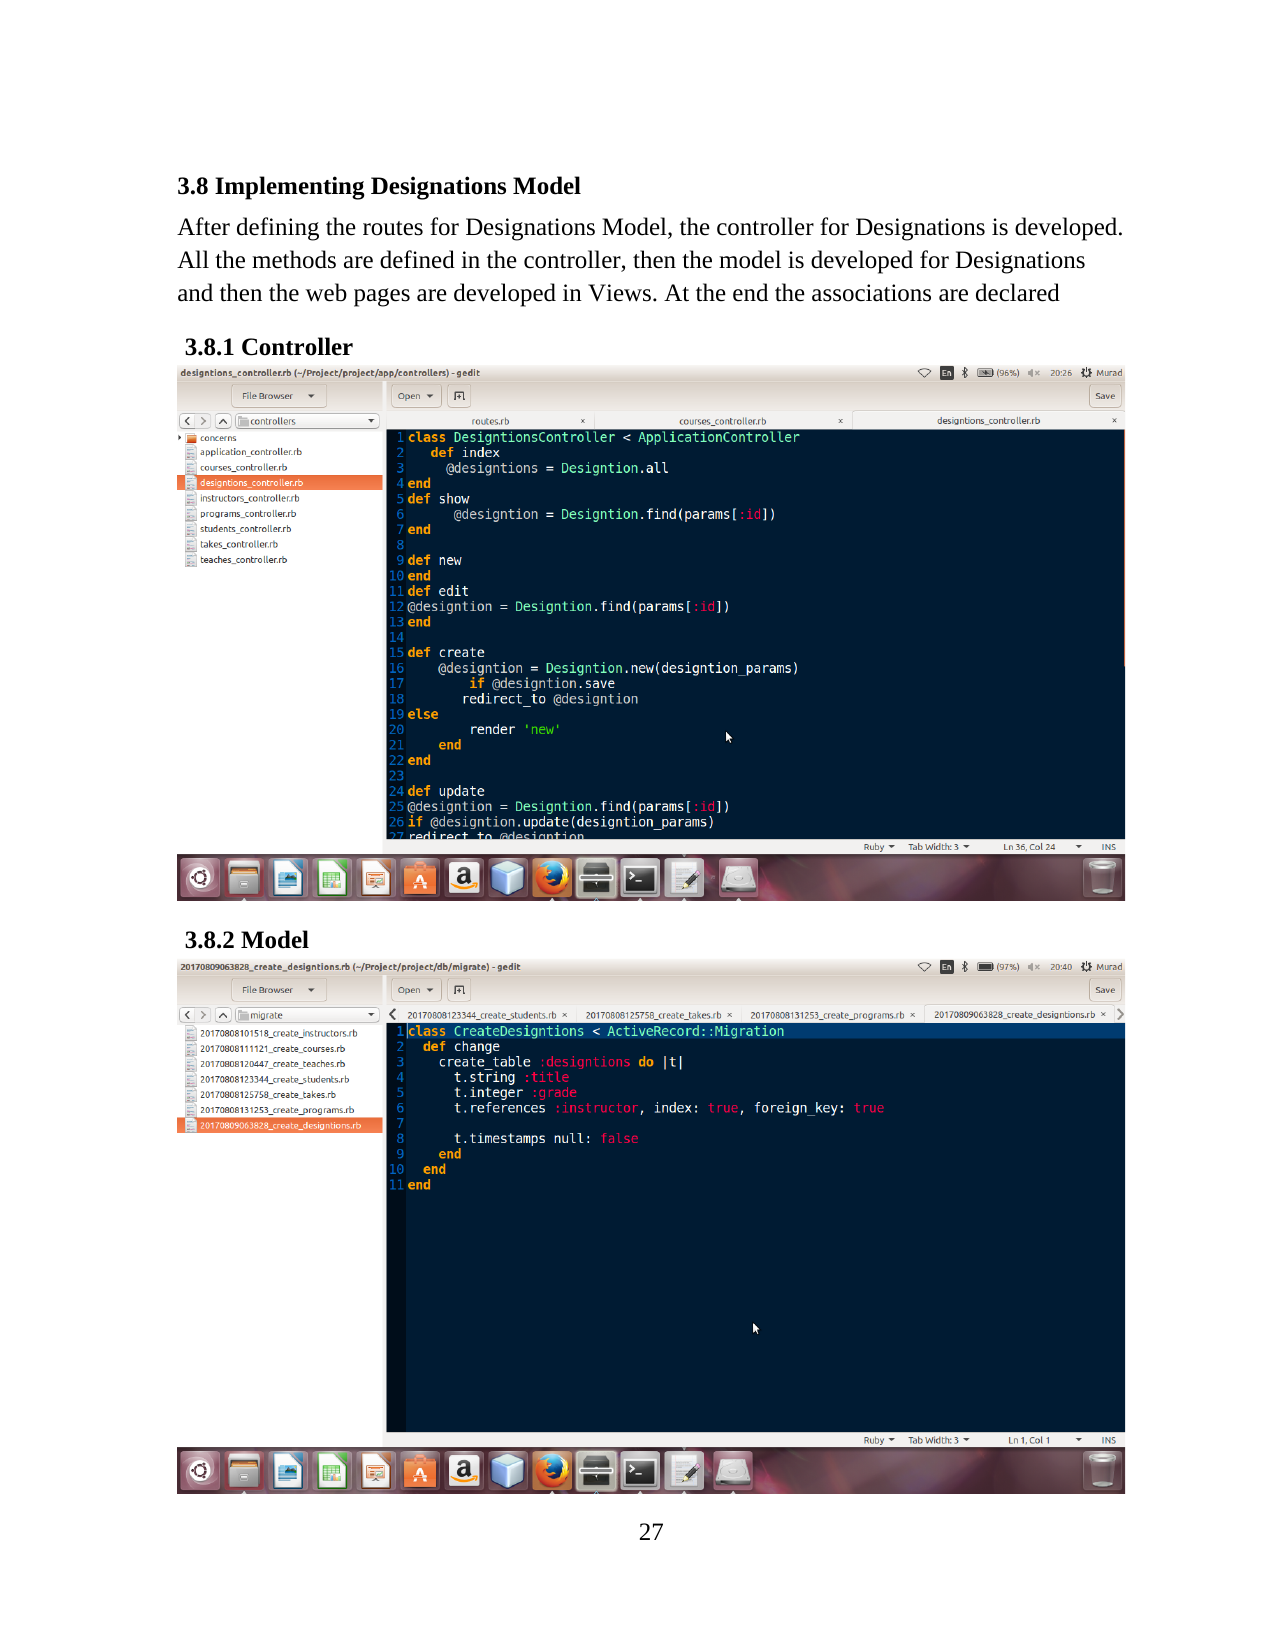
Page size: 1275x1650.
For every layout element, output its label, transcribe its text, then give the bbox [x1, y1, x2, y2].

subtitle Model [184, 925, 1125, 954]
text After defining the routes for Designations Model, the controller for Designations is developed. All the methods are defined in the controller, then the model is developed for Designations and then the web pages are developed in Views. At the end the associations are declared [177, 212, 1125, 307]
picture [177, 958, 1125, 1494]
subtitle Implementing Designations Model [177, 171, 1125, 199]
subtitle Controller [184, 332, 1125, 361]
picture [177, 365, 1125, 901]
